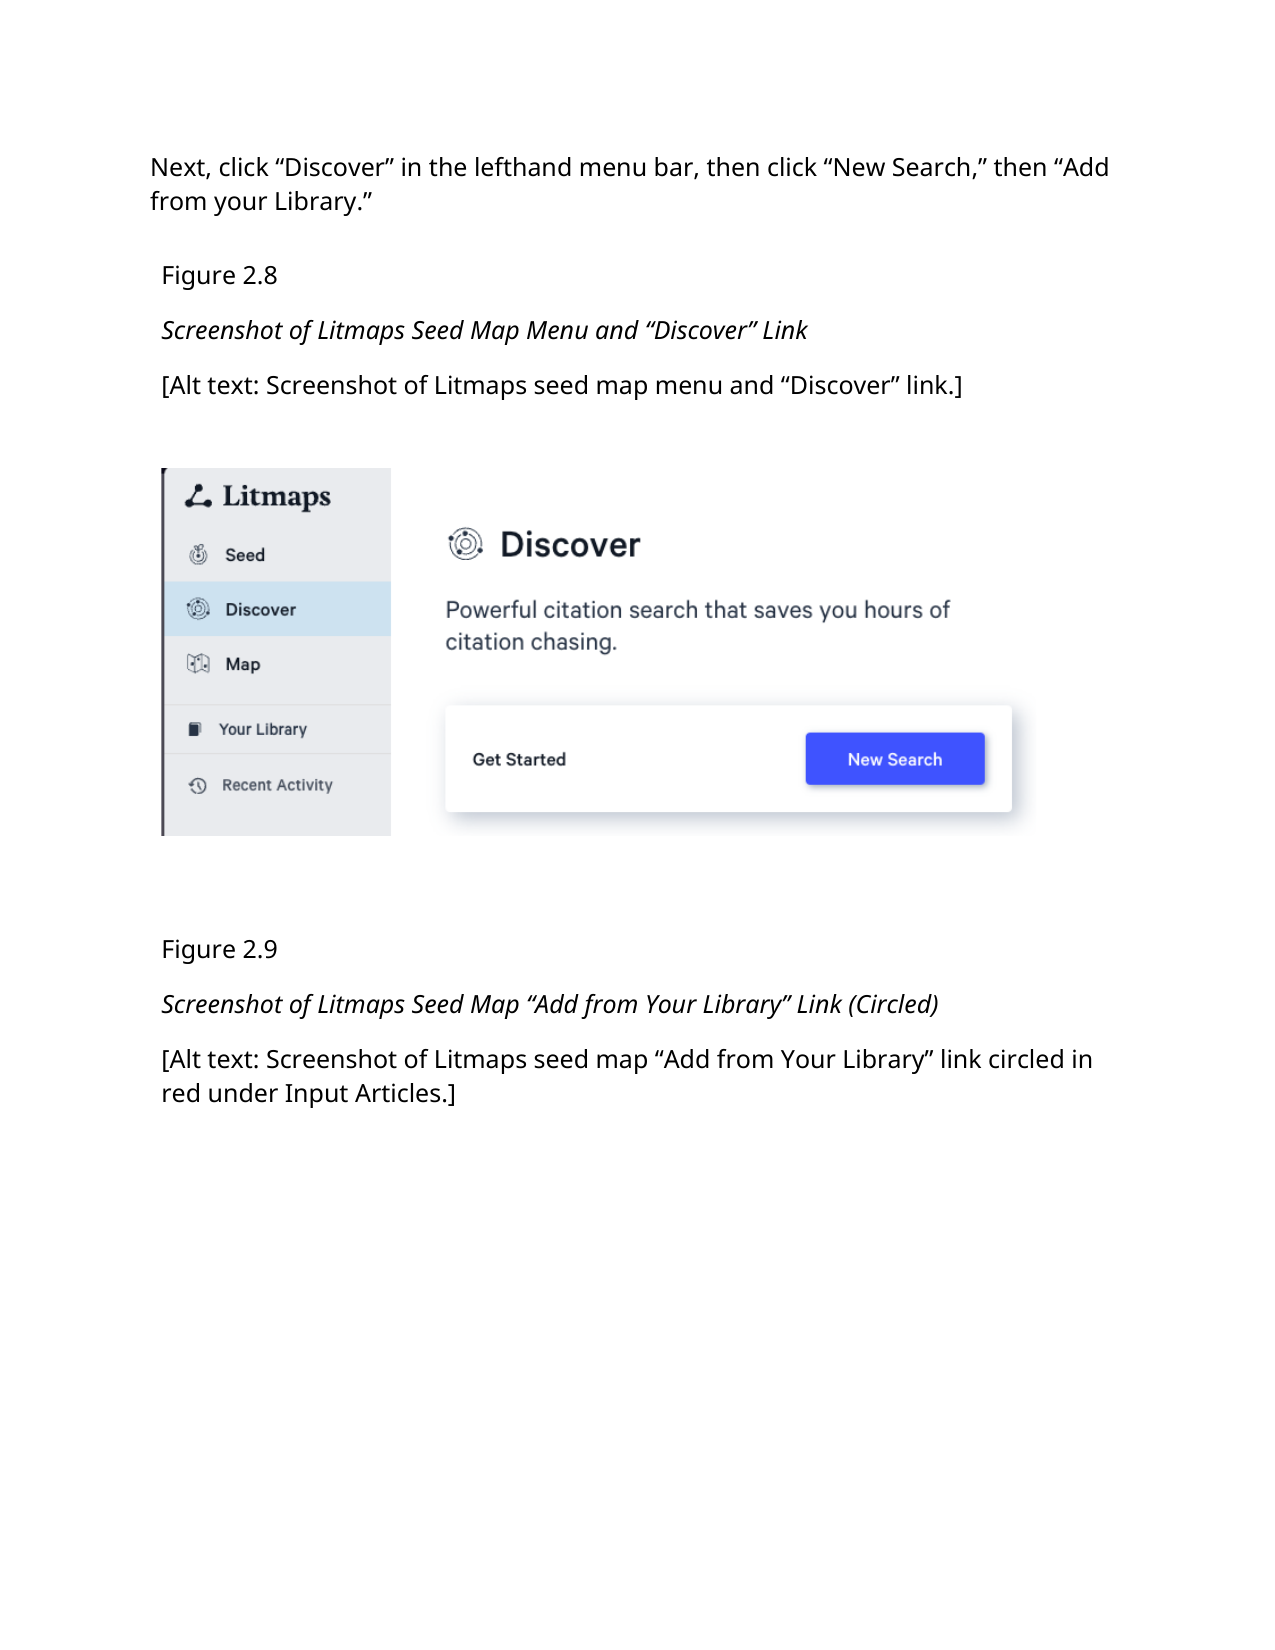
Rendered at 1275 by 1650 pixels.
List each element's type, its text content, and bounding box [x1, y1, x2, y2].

text Next, click “Discover” in the lefthand menu bar, then click “New Search,” then “Add from your Library.” [150, 150, 1125, 218]
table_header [150, 911, 1125, 1177]
table_header Figure 2.8 Screenshot of Litmaps Seed Map Menu and “Discover” Link [Alt text: Screenshot of Litmaps seed map menu and “Discover” link.] [150, 237, 1125, 839]
picture [161, 468, 1037, 836]
